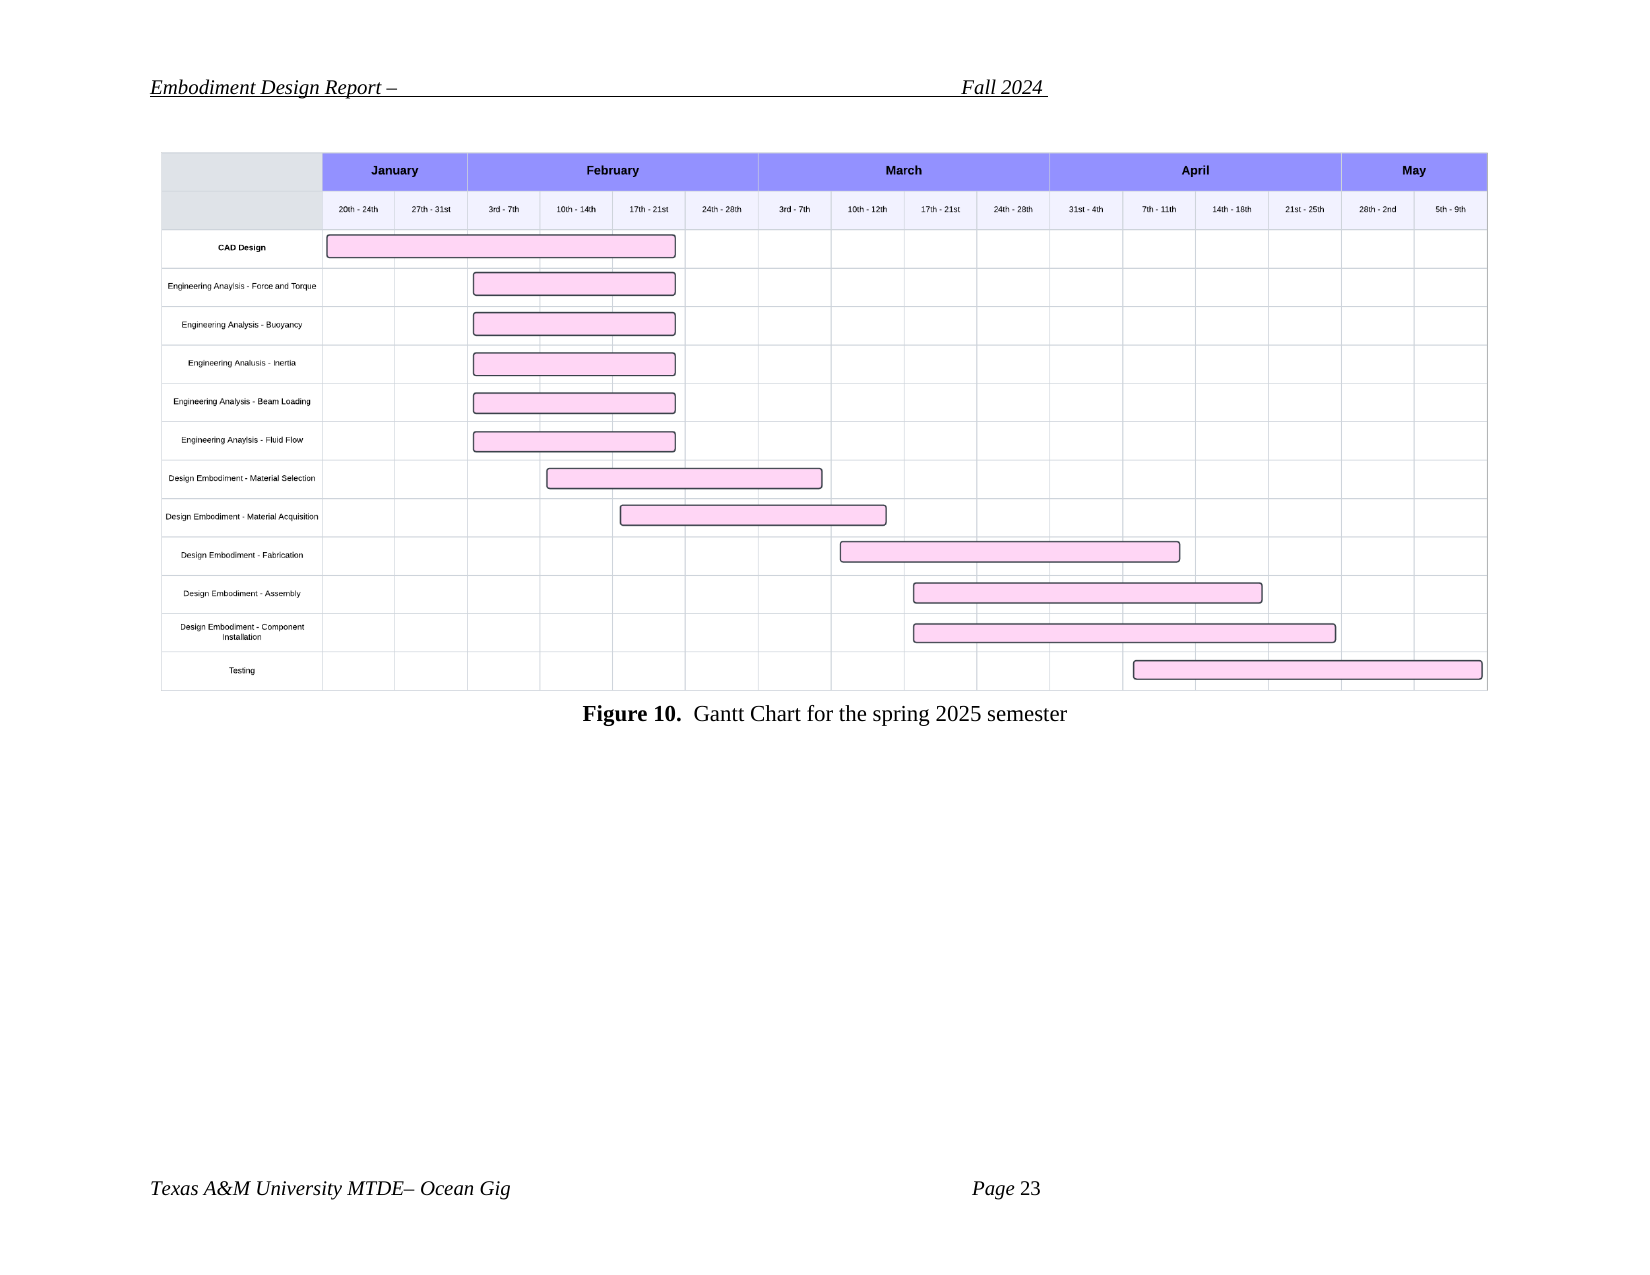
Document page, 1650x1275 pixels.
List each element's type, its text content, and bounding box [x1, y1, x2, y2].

picture [150, 145, 1500, 697]
text Figure 10. Gantt Chart for the spring 2025 semester [150, 700, 1500, 727]
